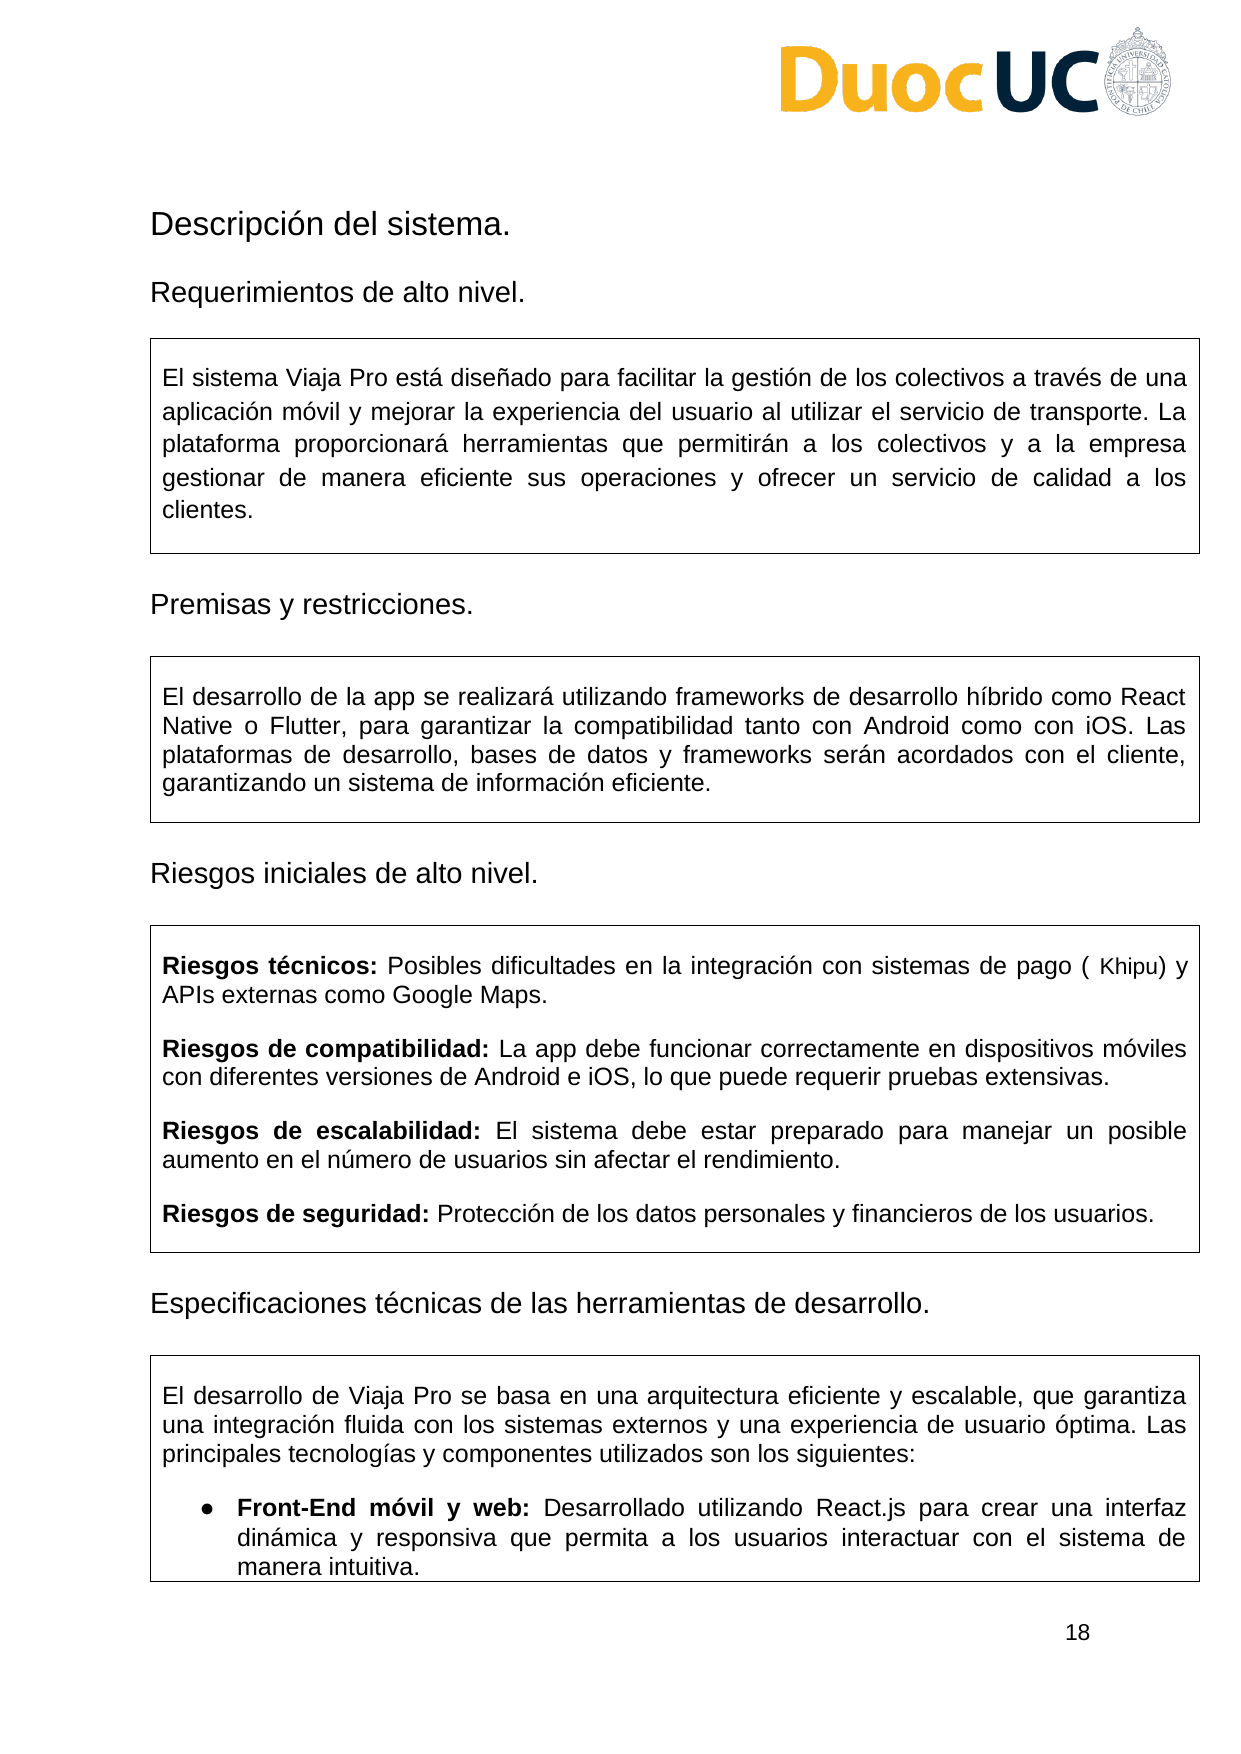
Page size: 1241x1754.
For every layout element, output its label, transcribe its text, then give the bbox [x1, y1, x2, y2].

subtitle Descripción del sistema. [150, 204, 1090, 242]
subtitle Premisas y restricciones. [150, 587, 1090, 621]
subtitle Requerimientos de alto nivel. [150, 275, 1090, 309]
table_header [151, 1356, 1199, 1581]
table_header El sistema Viaja Pro está diseñado para facilitar la gestión de los colectivos a través de una aplicación móvil y mejorar la experiencia del usuario al utilizar el servicio de transporte. La plataforma proporcionará herramientas que permitirán a los colectivos y a la empresa gestionar de manera eficiente sus operaciones y ofrecer un servicio de calidad a los clientes. [151, 339, 1199, 553]
picture [775, 21, 1176, 121]
subtitle Riesgos iniciales de alto nivel. [150, 856, 1090, 889]
subtitle Especificaciones técnicas de las herramientas de desarrollo. [150, 1286, 1090, 1320]
table_header Riesgos técnicos: Posibles dificultades en la integración con sistemas de pago ( Khipu) y APIs externas como Google Maps. Riesgos de compatibilidad: La app debe funcionar correctamente en dispositivos móviles con diferentes versiones de Android e iOS, lo que puede requerir pruebas extensivas. Riesgos de escalabilidad: El sistema debe estar preparado para manejar un posible aumento en el número de usuarios sin afectar el rendimiento. Riesgos de seguridad: Protección de los datos personales y financieros de los usuarios. [151, 926, 1199, 1252]
table_header El desarrollo de la app se realizará utilizando frameworks de desarrollo híbrido como React Native o Flutter, para garantizar la compatibilidad tanto con Android como con iOS. Las plataformas de desarrollo, bases de datos y frameworks serán acordados con el cliente, garantizando un sistema de información eficiente. [151, 657, 1199, 822]
